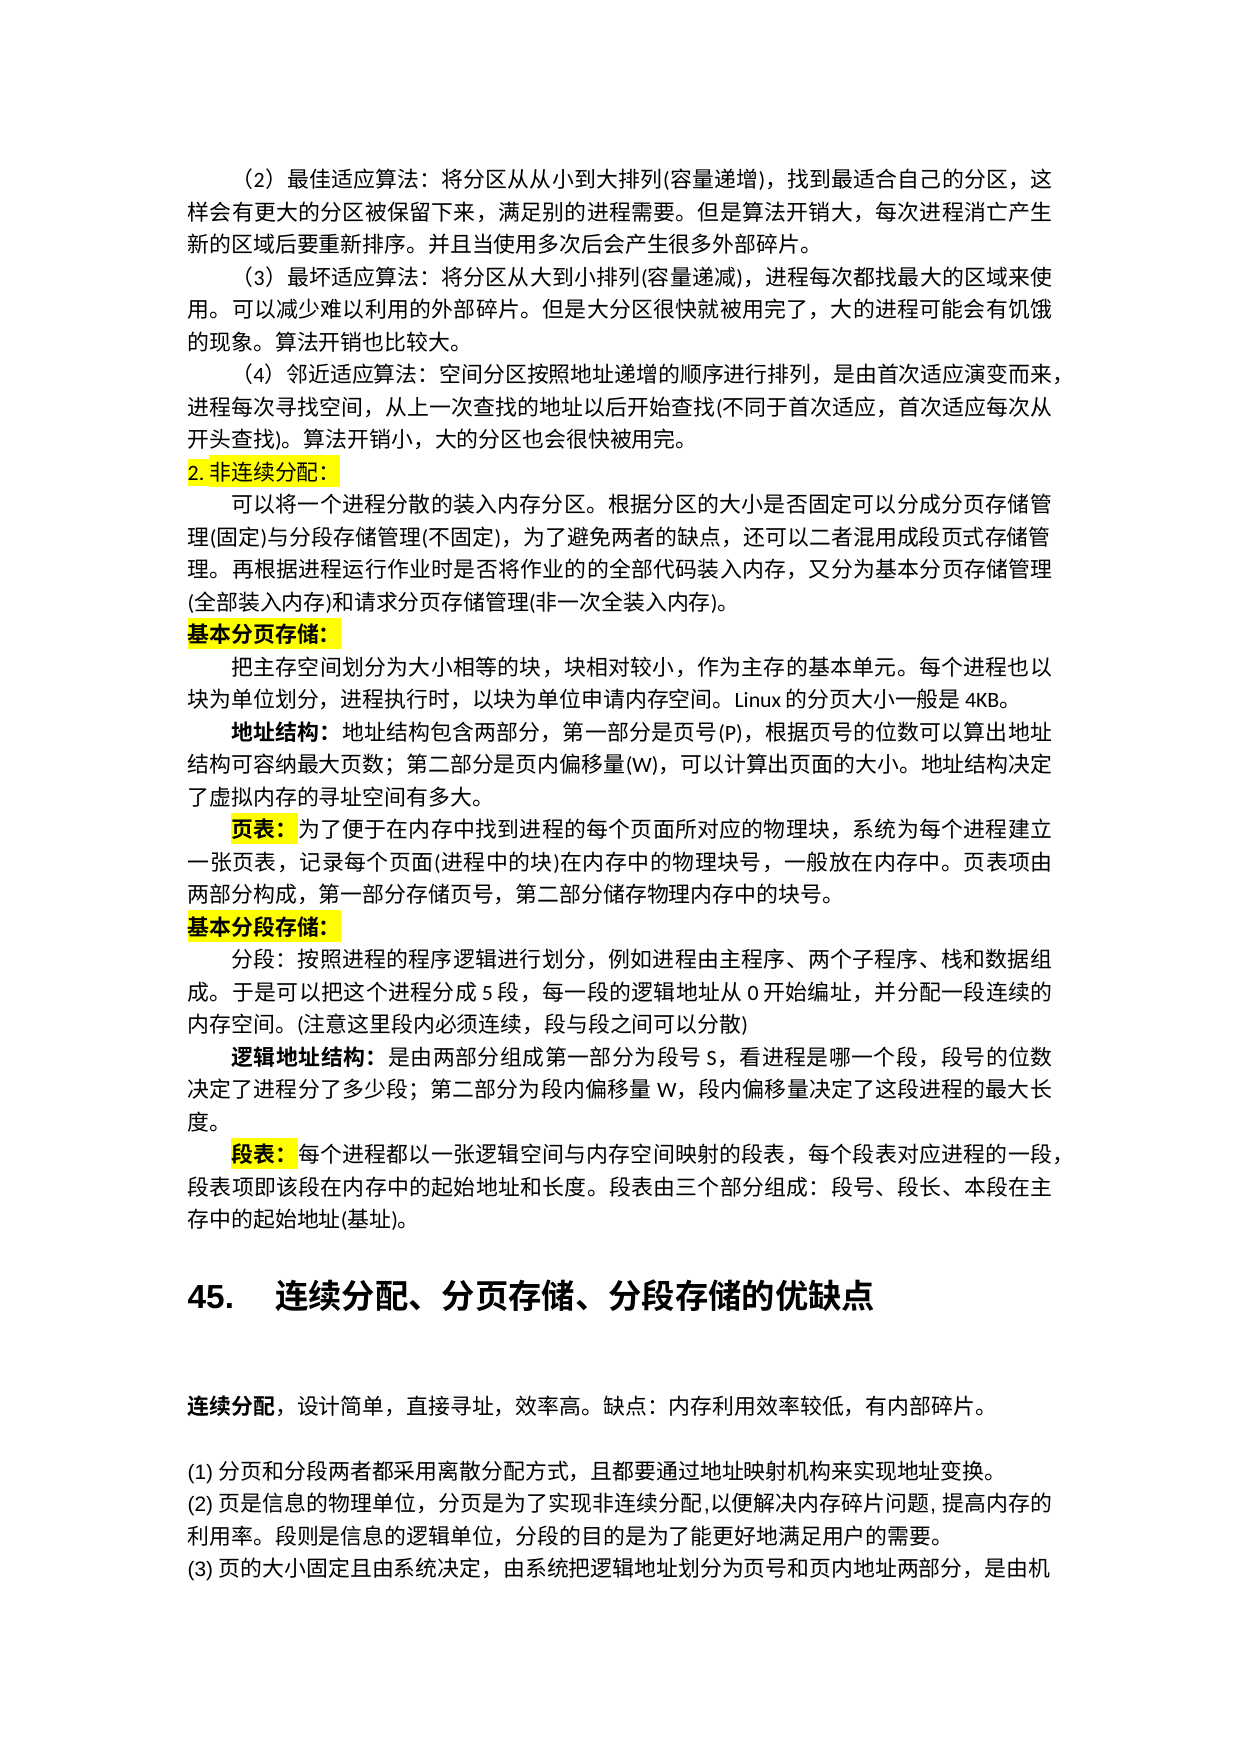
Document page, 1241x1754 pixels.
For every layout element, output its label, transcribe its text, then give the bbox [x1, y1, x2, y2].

list 分页和分段两者都采用离散分配方式，且都要通过地址映射机构来实现地址变换。 [187, 1453, 1053, 1486]
list 页是信息的物理单位，分页是为了实现非连续分配,以便解决内存碎片问题, 提高内存的利用率。段则是信息的逻辑单位，分段的目的是为了能更好地满足用户的需要。 [187, 1486, 1053, 1551]
text 分段：按照进程的程序逻辑进行划分，例如进程由主程序、两个子程序、栈和数据组成。于是可以把这个进程分成5段，每一段的逻辑地址从0开始编址，并分配一段连续的内存空间。(注意这里段内必须连续，段与段之间可以分散) [187, 942, 1053, 1039]
text 把主存空间划分为大小相等的块，块相对较小，作为主存的基本单元。每个进程也以块为单位划分，进程执行时，以块为单位申请内存空间。Linux的分页大小一般是4KB。 [187, 649, 1053, 714]
text 逻辑地址结构：是由两部分组成第一部分为段号S，看进程是哪一个段，段号的位数决定了进程分了多少段；第二部分为段内偏移量W，段内偏移量决定了这段进程的最大长度。 [187, 1039, 1053, 1137]
text 可以将一个进程分散的装入内存分区。根据分区的大小是否固定可以分成分页存储管理(固定)与分段存储管理(不固定)，为了避免两者的缺点，还可以二者混用成段页式存储管理。再根据进程运行作业时是否将作业的的全部代码装入内存，又分为基本分页存储管理(全部装入内存)和请求分页存储管理(非一次全装入内存)。 [187, 487, 1053, 617]
text 基本分页存储： [187, 617, 1053, 649]
text （4）邻近适应算法：空间分区按照地址递增的顺序进行排列，是由首次适应演变而来，进程每次寻找空间，从上一次查找的地址以后开始查找(不同于首次适应，首次适应每次从开头查找)。算法开销小，大的分区也会很快被用完。 [187, 357, 1053, 454]
text 页表：为了便于在内存中找到进程的每个页面所对应的物理块，系统为每个进程建立一张页表，记录每个页面(进程中的块)在内存中的物理块号，一般放在内存中。页表项由两部分构成，第一部分存储页号，第二部分储存物理内存中的块号。 [187, 812, 1053, 909]
text 段表：每个进程都以一张逻辑空间与内存空间映射的段表，每个段表对应进程的一段，段表项即该段在内存中的起始地址和长度。段表由三个部分组成：段号、段长、本段在主存中的起始地址(基址)。 [187, 1137, 1053, 1234]
text （3）最坏适应算法：将分区从大到小排列(容量递减)，进程每次都找最大的区域来使用。可以减少难以利用的外部碎片。但是大分区很快就被用完了，大的进程可能会有饥饿的现象。算法开销也比较大。 [187, 259, 1053, 357]
text 2. 非连续分配： [187, 454, 1053, 487]
text （2）最佳适应算法：将分区从从小到大排列(容量递增)，找到最适合自己的分区，这样会有更大的分区被保留下来，满足别的进程需要。但是算法开销大，每次进程消亡产生新的区域后要重新排序。并且当使用多次后会产生很多外部碎片。 [187, 162, 1053, 259]
text 连续分配，设计简单，直接寻址，效率高。缺点：内存利用效率较低，有内部碎片。 [187, 1388, 1053, 1421]
text 基本分段存储： [187, 909, 1053, 942]
text 地址结构：地址结构包含两部分，第一部分是页号(P)，根据页号的位数可以算出地址结构可容纳最大页数；第二部分是页内偏移量(W)，可以计算出页面的大小。地址结构决定了虚拟内存的寻址空间有多大。 [187, 714, 1053, 812]
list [187, 1551, 1053, 1583]
subtitle 连续分配、分页存储、分段存储的优缺点 [187, 1262, 1053, 1327]
